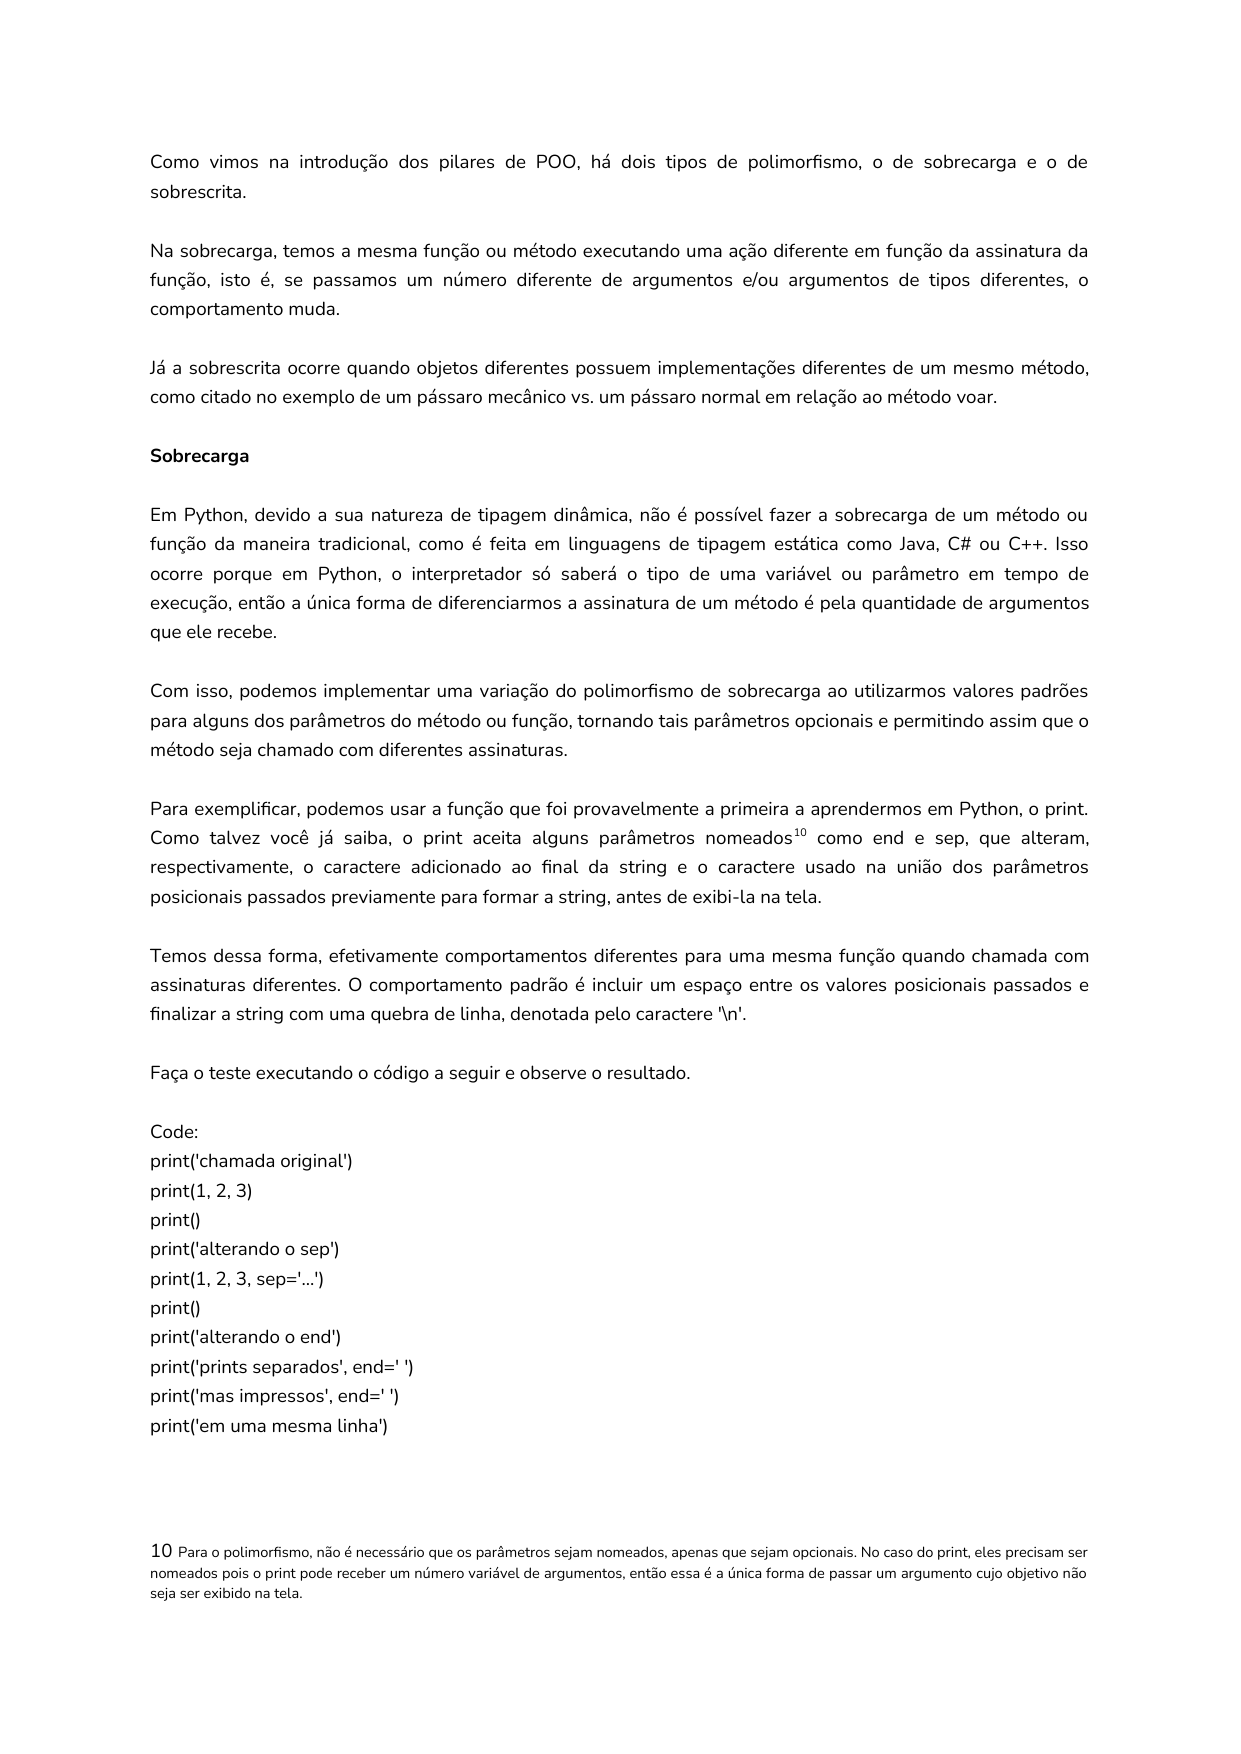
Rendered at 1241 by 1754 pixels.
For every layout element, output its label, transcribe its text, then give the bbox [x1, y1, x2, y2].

text print('alterando o sep') [150, 1237, 1090, 1262]
text print('alterando o end') [150, 1325, 1090, 1351]
text print() [150, 1207, 1090, 1233]
text Code: [150, 1119, 1090, 1145]
text print(1, 2, 3, sep='...') [150, 1266, 1090, 1292]
text Com isso, podemos implementar uma variação do polimorfismo de sobrecarga ao utilizarmos valores padrões para alguns dos parâmetros do método ou função, tornando tais parâmetros opcionais e permitindo assim que o método seja chamado com diferentes assinaturas. [150, 679, 1090, 763]
text Faça o teste executando o código a seguir e observe o resultado. [150, 1061, 1090, 1086]
text print(1, 2, 3) [150, 1178, 1090, 1204]
text Em Python, devido a sua natureza de tipagem dinâmica, não é possível fazer a sobrecarga de um método ou função da maneira tradicional, como é feita em linguagens de tipagem estática como Java, C# ou C++. Isso ocorre porque em Python, o interpretador só saberá o tipo de uma variável ou parâmetro em tempo de execução, então a única forma de diferenciarmos a assinatura de um método é pela quantidade de argumentos que ele recebe. [150, 502, 1090, 646]
text Temos dessa forma, efetivamente comportamentos diferentes para uma mesma função quando chamada com assinaturas diferentes. O comportamento padrão é incluir um espaço entre os valores posicionais passados e finalizar a string com uma quebra de linha, denotada pelo caractere '\n'. [150, 943, 1090, 1027]
text Como vimos na introdução dos pilares de POO, há dois tipos de polimorfismo, o de sobrecarga e o de sobrescrita. [150, 150, 1090, 205]
subtitle Sobrecarga [150, 444, 1090, 469]
text Já a sobrescrita ocorre quando objetos diferentes possuem implementações diferentes de um mesmo método, como citado no exemplo de um pássaro mecânico vs. um pássaro normal em relação ao método voar. [150, 356, 1090, 411]
text Na sobrecarga, temos a mesma função ou método executando uma ação diferente em função da assinatura da função, isto é, se passamos um número diferente de argumentos e/ou argumentos de tipos diferentes, o comportamento muda. [150, 238, 1090, 322]
text print('mas impressos', end=' ') [150, 1384, 1090, 1409]
text print() [150, 1296, 1090, 1321]
text print('em uma mesma linha') [150, 1413, 1090, 1439]
text Para exemplificar, podemos usar a função que foi provavelmente a primeira a aprendermos em Python, o print. Como talvez você já saiba, o print aceita alguns parâmetros nomeados como end e sep, que alteram, respectivamente, o caractere adicionado ao final da string e o caractere usado na união dos parâmetros posicionais passados previamente para formar a string, antes de exibi-la na tela. [150, 796, 1090, 910]
text print('chamada original') [150, 1149, 1090, 1174]
text print('prints separados', end=' ') [150, 1354, 1090, 1380]
